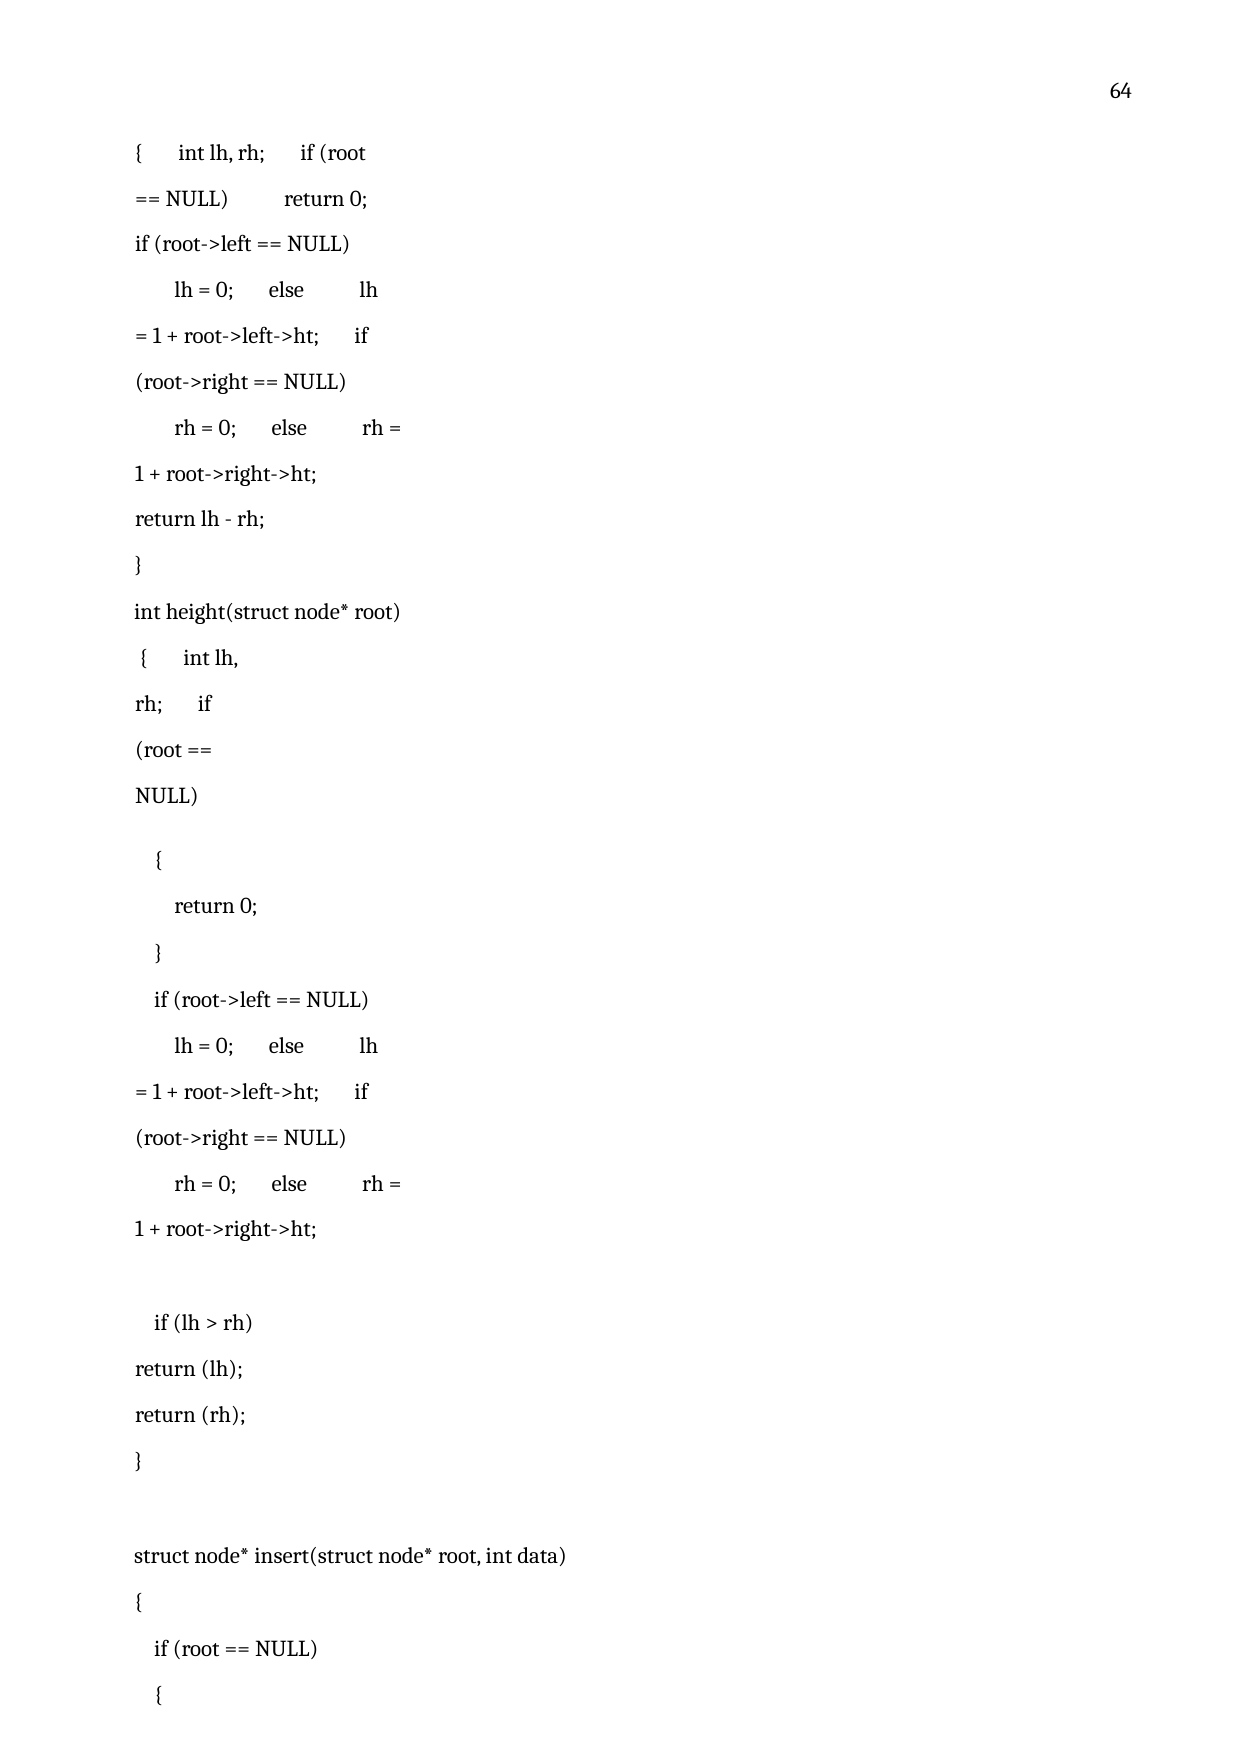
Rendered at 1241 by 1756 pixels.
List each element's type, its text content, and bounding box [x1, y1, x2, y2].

text } [134, 1448, 595, 1474]
text if (root->left == NULL) [134, 986, 595, 1013]
text { int lh, rh; if (root == NULL) [134, 645, 244, 809]
text if (root == NULL) [134, 1636, 595, 1662]
text lh = 0; else lh = 1 + root->left->ht; if (root->right == NULL) [134, 277, 393, 395]
text lh = 0; else lh = 1 + root->left->ht; if (root->right == NULL) [134, 1033, 393, 1151]
text } [134, 940, 595, 966]
text { [134, 1589, 595, 1615]
text return 0; [134, 893, 595, 919]
text struct node* insert(struct node* root, int data) [134, 1542, 595, 1569]
text { [134, 847, 595, 873]
text int height(struct node* root) [134, 599, 595, 625]
text { [134, 1682, 595, 1708]
text rh = 0; else rh = 1 + root->right->ht; [134, 1170, 412, 1243]
text } [134, 552, 595, 578]
text rh = 0; else rh = 1 + root->right->ht; return lh - rh; [134, 414, 412, 533]
text { int lh, rh; if (root == NULL) return 0; if (root->left == NULL) [134, 139, 376, 258]
text if (lh > rh) return (lh); return (rh); [134, 1310, 334, 1428]
